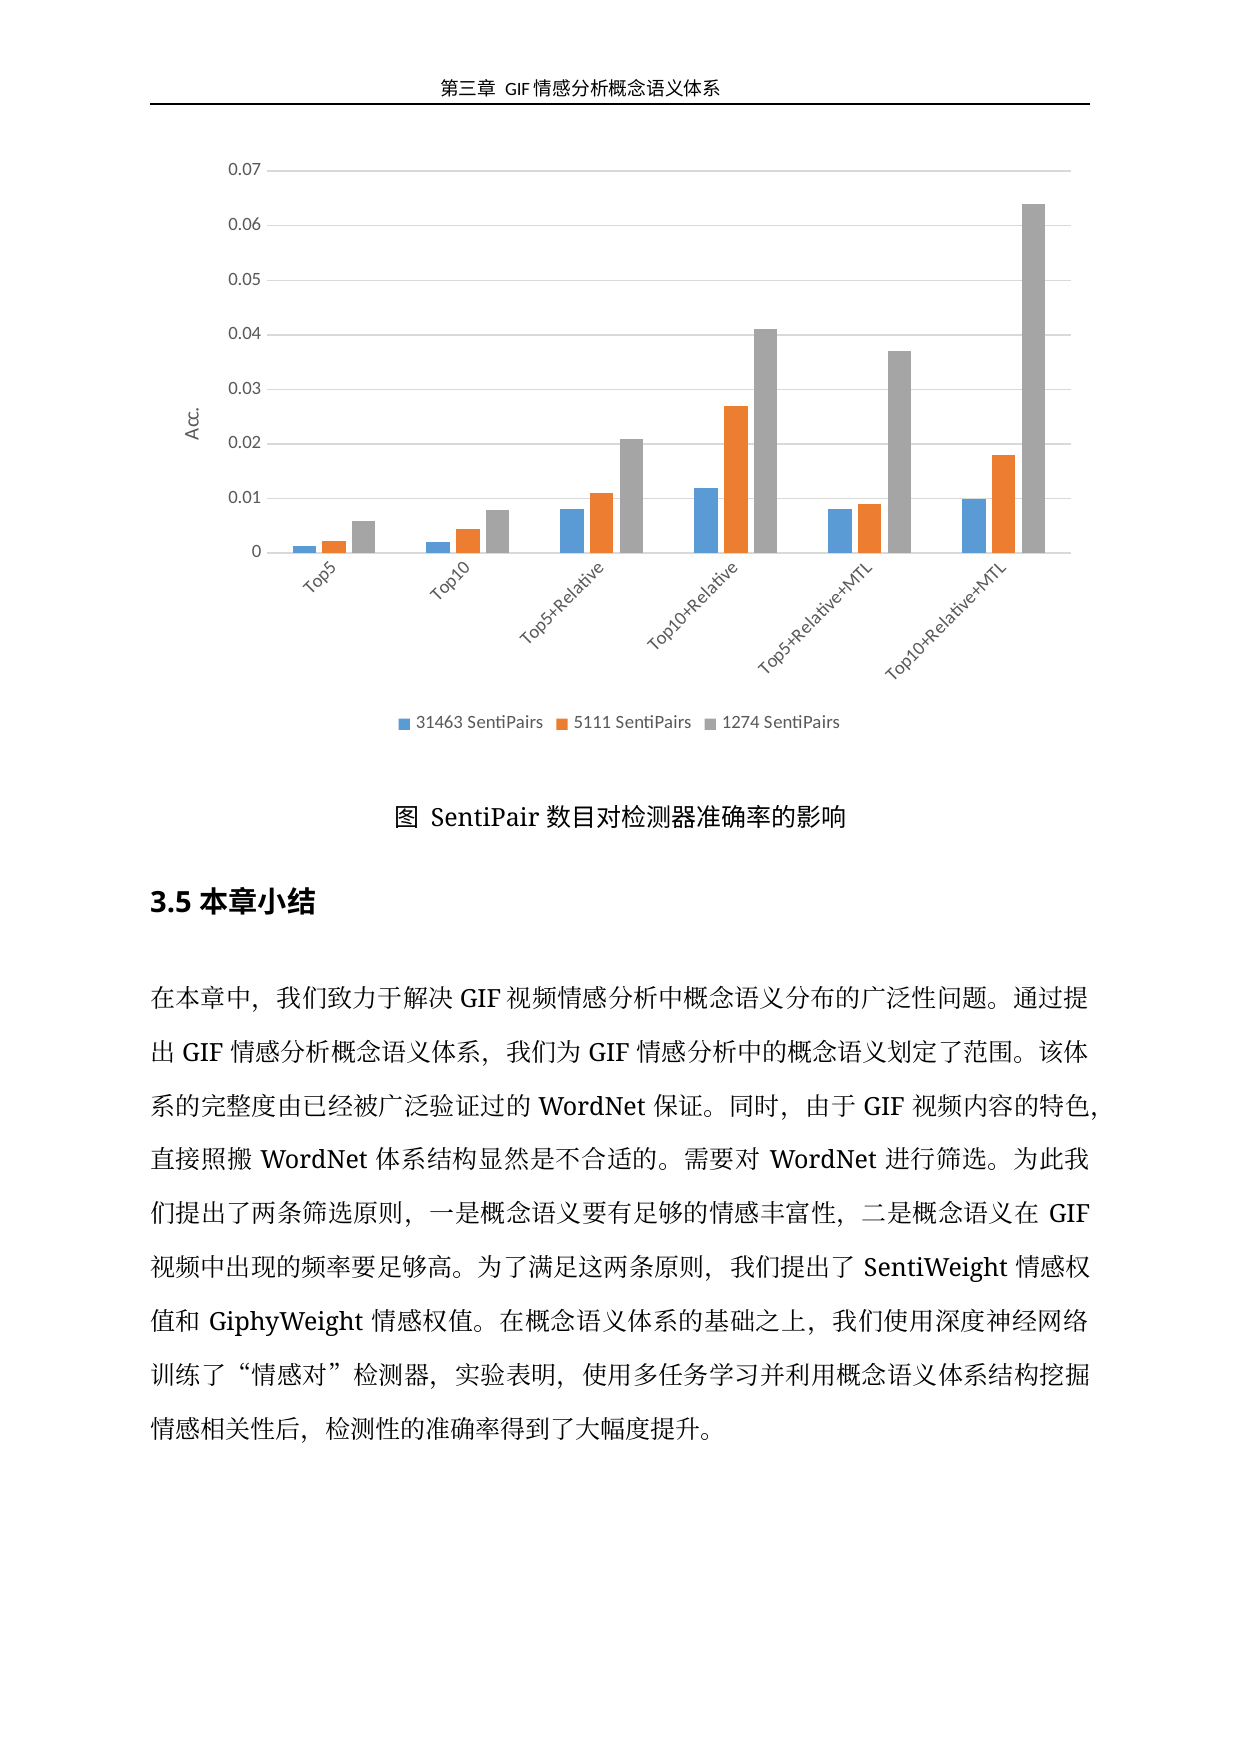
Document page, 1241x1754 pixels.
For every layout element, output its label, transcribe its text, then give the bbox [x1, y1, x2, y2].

text 3.5 本章小结 [150, 879, 1090, 921]
text 图 SentiPair 数目对检测器准确率的影响 [150, 798, 1090, 834]
text 在本章中，我们致力于解决GIF视频情感分析中概念语义分布的广泛性问题。通过提出 GIF 情感分析概念语义体系，我们为GIF 情感分析中的概念语义划定了范围。该体系的完整度由已经被广泛验证过的 WordNet 保证。同时，由于 GIF 视频内容的特色，直接照搬 WordNet 体系结构显然是不合适的。需要对 WordNet 进行筛选。为此我们提出了两条筛选原则，一是概念语义要有足够的情感丰富性，二是概念语义在 GIF 视频中出现的频率要足够高。为了满足这两条原则，我们提出了 SentiWeight 情感权值和 GiphyWeight 情感权值。在概念语义体系的基础之上，我们使用深度神经网络训练了“情感对”检测器，实验表明，使用多任务学习并利用概念语义体系结构挖掘情感相关性后，检测性的准确率得到了大幅度提升。 [150, 978, 1090, 1446]
